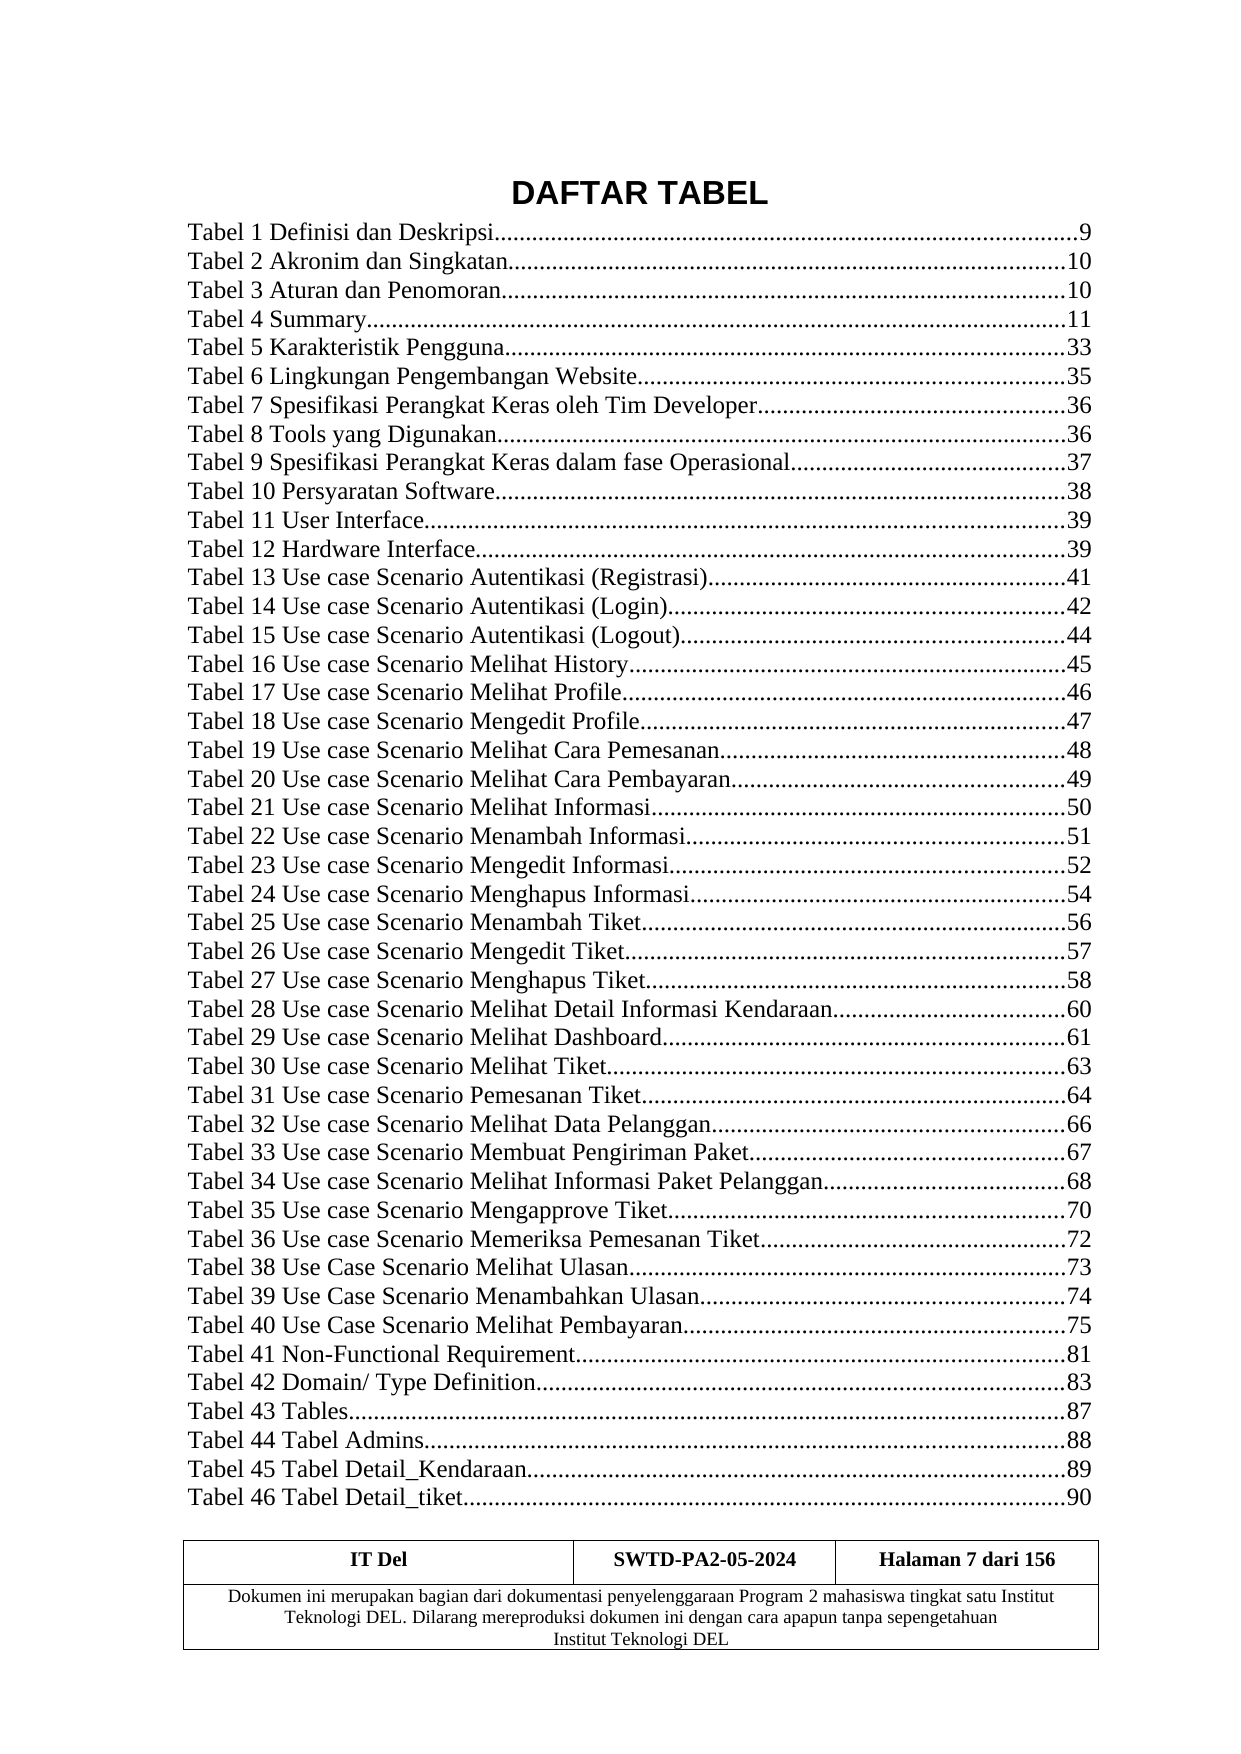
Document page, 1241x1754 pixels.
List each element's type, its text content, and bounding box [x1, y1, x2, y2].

text Tabel 41 Non-Functional Requirement 81 [187, 1339, 1092, 1367]
text Tabel 3 Aturan dan Penomoran 10 [187, 275, 1092, 304]
text Tabel 38 Use Case Scenario Melihat Ulasan 73 [187, 1252, 1092, 1281]
text Tabel 5 Karakteristik Pengguna 33 [187, 332, 1092, 361]
text Tabel 39 Use Case Scenario Menambahkan Ulasan 74 [187, 1281, 1092, 1310]
text Tabel 6 Lingkungan Pengembangan Website 35 [187, 361, 1092, 390]
text Tabel 34 Use case Scenario Melihat Informasi Paket Pelanggan 68 [187, 1166, 1092, 1195]
text Tabel 44 Tabel Admins 88 [187, 1425, 1092, 1454]
text Tabel 15 Use case Scenario Autentikasi (Logout) 44 [187, 620, 1092, 649]
text Tabel 12 Hardware Interface 39 [187, 534, 1092, 562]
text Tabel 33 Use case Scenario Membuat Pengiriman Paket 67 [187, 1137, 1092, 1166]
text Tabel 23 Use case Scenario Mengedit Informasi 52 [187, 850, 1092, 879]
text Tabel 21 Use case Scenario Melihat Informasi 50 [187, 792, 1092, 821]
text Tabel 9 Spesifikasi Perangkat Keras dalam fase Operasional 37 [187, 447, 1092, 476]
text Tabel 30 Use case Scenario Melihat Tiket 63 [187, 1051, 1092, 1080]
text Tabel 11 User Interface 39 [187, 505, 1092, 534]
text Tabel 20 Use case Scenario Melihat Cara Pembayaran 49 [187, 764, 1092, 792]
text Tabel 2 Akronim dan Singkatan 10 [187, 246, 1092, 275]
text Tabel 28 Use case Scenario Melihat Detail Informasi Kendaraan 60 [187, 994, 1092, 1022]
text Tabel 40 Use Case Scenario Melihat Pembayaran 75 [187, 1310, 1092, 1339]
text Tabel 27 Use case Scenario Menghapus Tiket 58 [187, 965, 1092, 994]
text Tabel 19 Use case Scenario Melihat Cara Pemesanan 48 [187, 735, 1092, 764]
subtitle DAFTAR TABEL [187, 173, 1092, 211]
text Tabel 17 Use case Scenario Melihat Profile 46 [187, 677, 1092, 706]
text Tabel 24 Use case Scenario Menghapus Informasi 54 [187, 879, 1092, 907]
text Tabel 25 Use case Scenario Menambah Tiket 56 [187, 907, 1092, 936]
text Tabel 35 Use case Scenario Mengapprove Tiket 70 [187, 1195, 1092, 1224]
text Tabel 26 Use case Scenario Mengedit Tiket 57 [187, 936, 1092, 965]
text Tabel 45 Tabel Detail_Kendaraan 89 [187, 1454, 1092, 1482]
text Tabel 16 Use case Scenario Melihat History 45 [187, 649, 1092, 677]
text Tabel 13 Use case Scenario Autentikasi (Registrasi) 41 [187, 562, 1092, 591]
text Tabel 36 Use case Scenario Memeriksa Pemesanan Tiket 72 [187, 1224, 1092, 1252]
text Tabel 42 Domain/ Type Definition 83 [187, 1367, 1092, 1396]
text Tabel 8 Tools yang Digunakan 36 [187, 419, 1092, 447]
text Tabel 46 Tabel Detail_tiket 90 [187, 1482, 1092, 1511]
text Tabel 22 Use case Scenario Menambah Informasi 51 [187, 821, 1092, 850]
text Tabel 18 Use case Scenario Mengedit Profile 47 [187, 706, 1092, 735]
text Tabel 43 Tables 87 [187, 1396, 1092, 1425]
text Tabel 10 Persyaratan Software 38 [187, 476, 1092, 505]
text Tabel 7 Spesifikasi Perangkat Keras oleh Tim Developer 36 [187, 390, 1092, 419]
text Tabel 4 Summary 11 [187, 304, 1092, 332]
text Tabel 14 Use case Scenario Autentikasi (Login) 42 [187, 591, 1092, 620]
text Tabel 29 Use case Scenario Melihat Dashboard 61 [187, 1022, 1092, 1051]
text Tabel 1 Definisi dan Deskripsi 9 [187, 217, 1092, 246]
text Tabel 32 Use case Scenario Melihat Data Pelanggan 66 [187, 1109, 1092, 1137]
text Tabel 31 Use case Scenario Pemesanan Tiket 64 [187, 1080, 1092, 1109]
